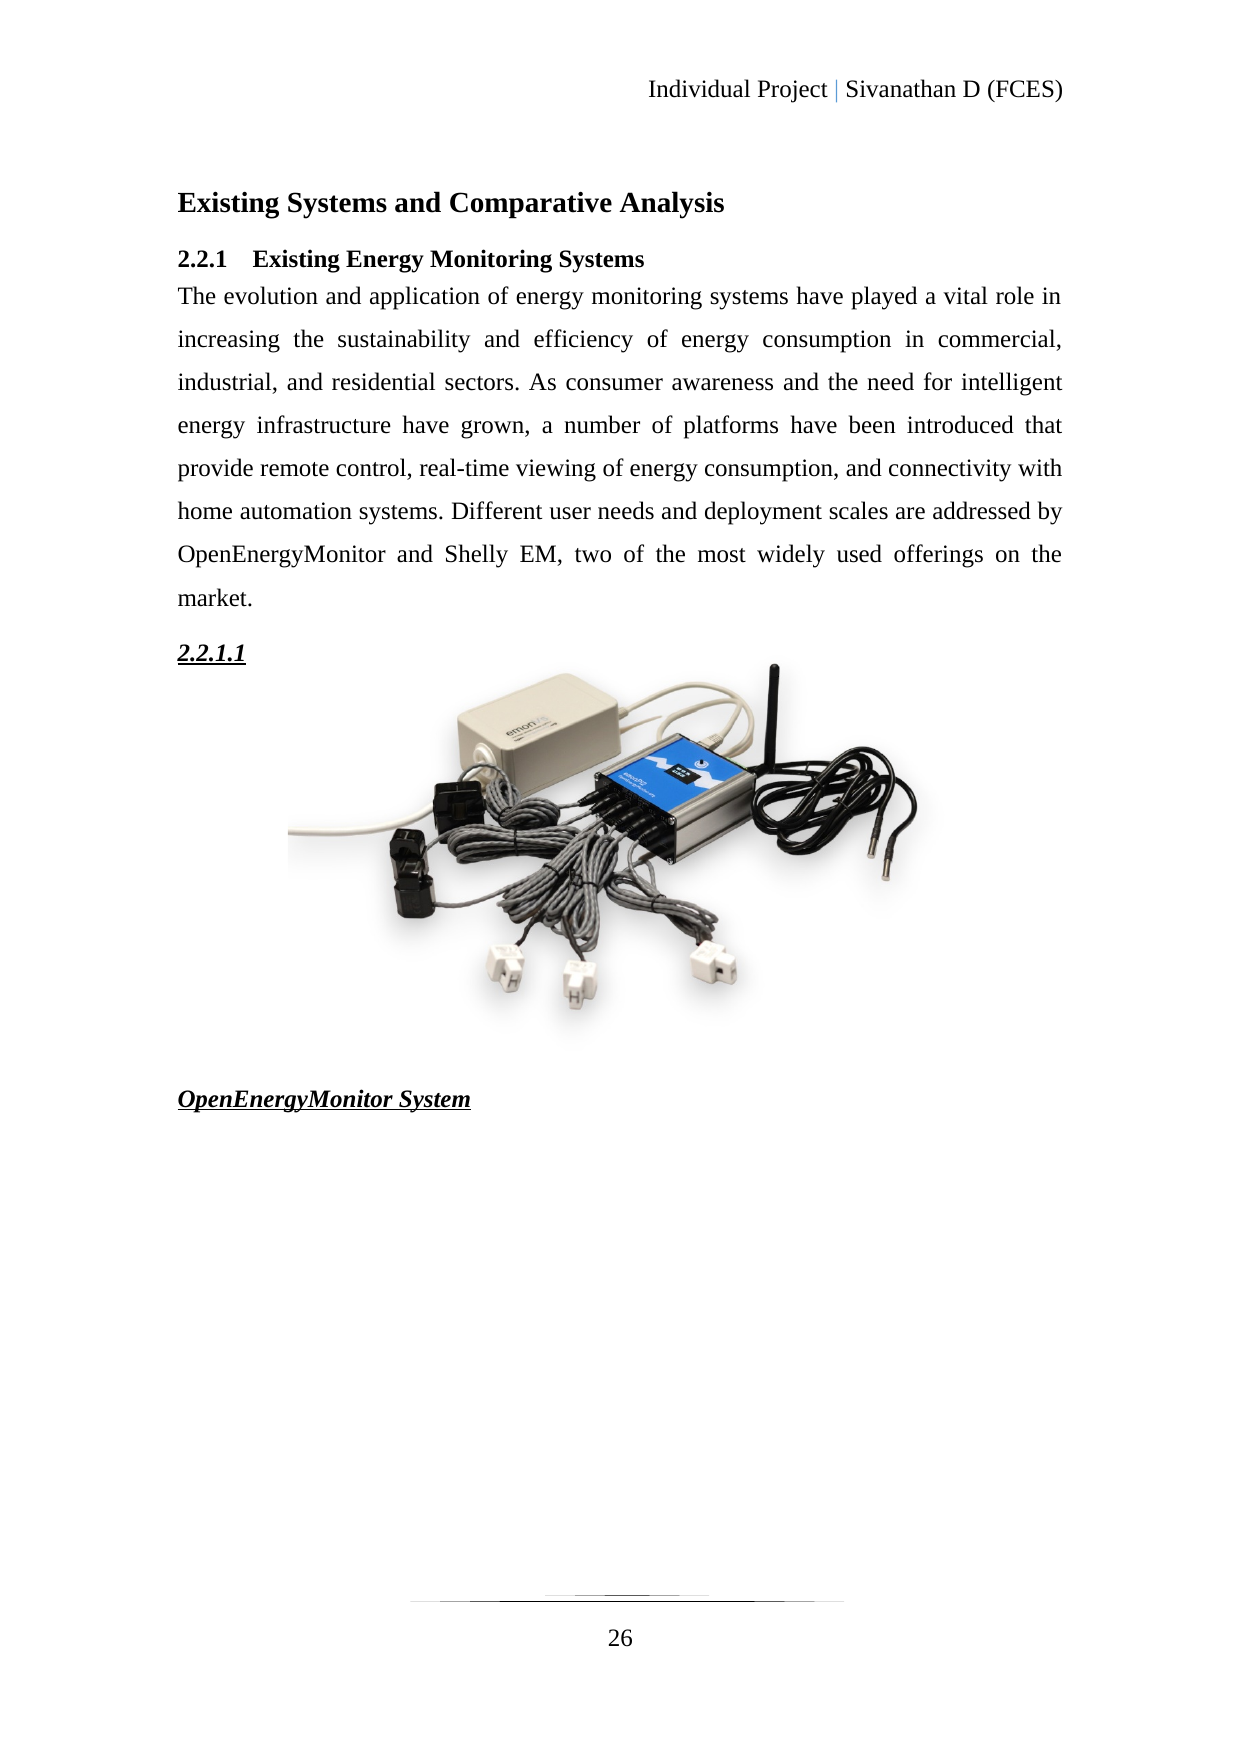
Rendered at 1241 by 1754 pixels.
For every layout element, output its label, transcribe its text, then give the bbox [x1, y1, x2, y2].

text The evolution and application of energy monitoring systems have played a vital role in increasing the sustainability and efficiency of energy consumption in commercial, industrial, and residential sectors. As consumer awareness and the need for intelligent energy infrastructure have grown, a number of platforms have been introduced that provide remote control, real-time viewing of energy consumption, and connectivity with home automation systems. Different user needs and deployment scales are addressed by OpenEnergyMonitor and Shelly EM, two of the most widely used offerings on the market. [177, 281, 1063, 611]
picture [286, 613, 949, 1054]
subtitle Existing Systems and Comparative Analysis [177, 185, 1063, 219]
subtitle Existing Energy Monitoring Systems [177, 244, 1063, 272]
